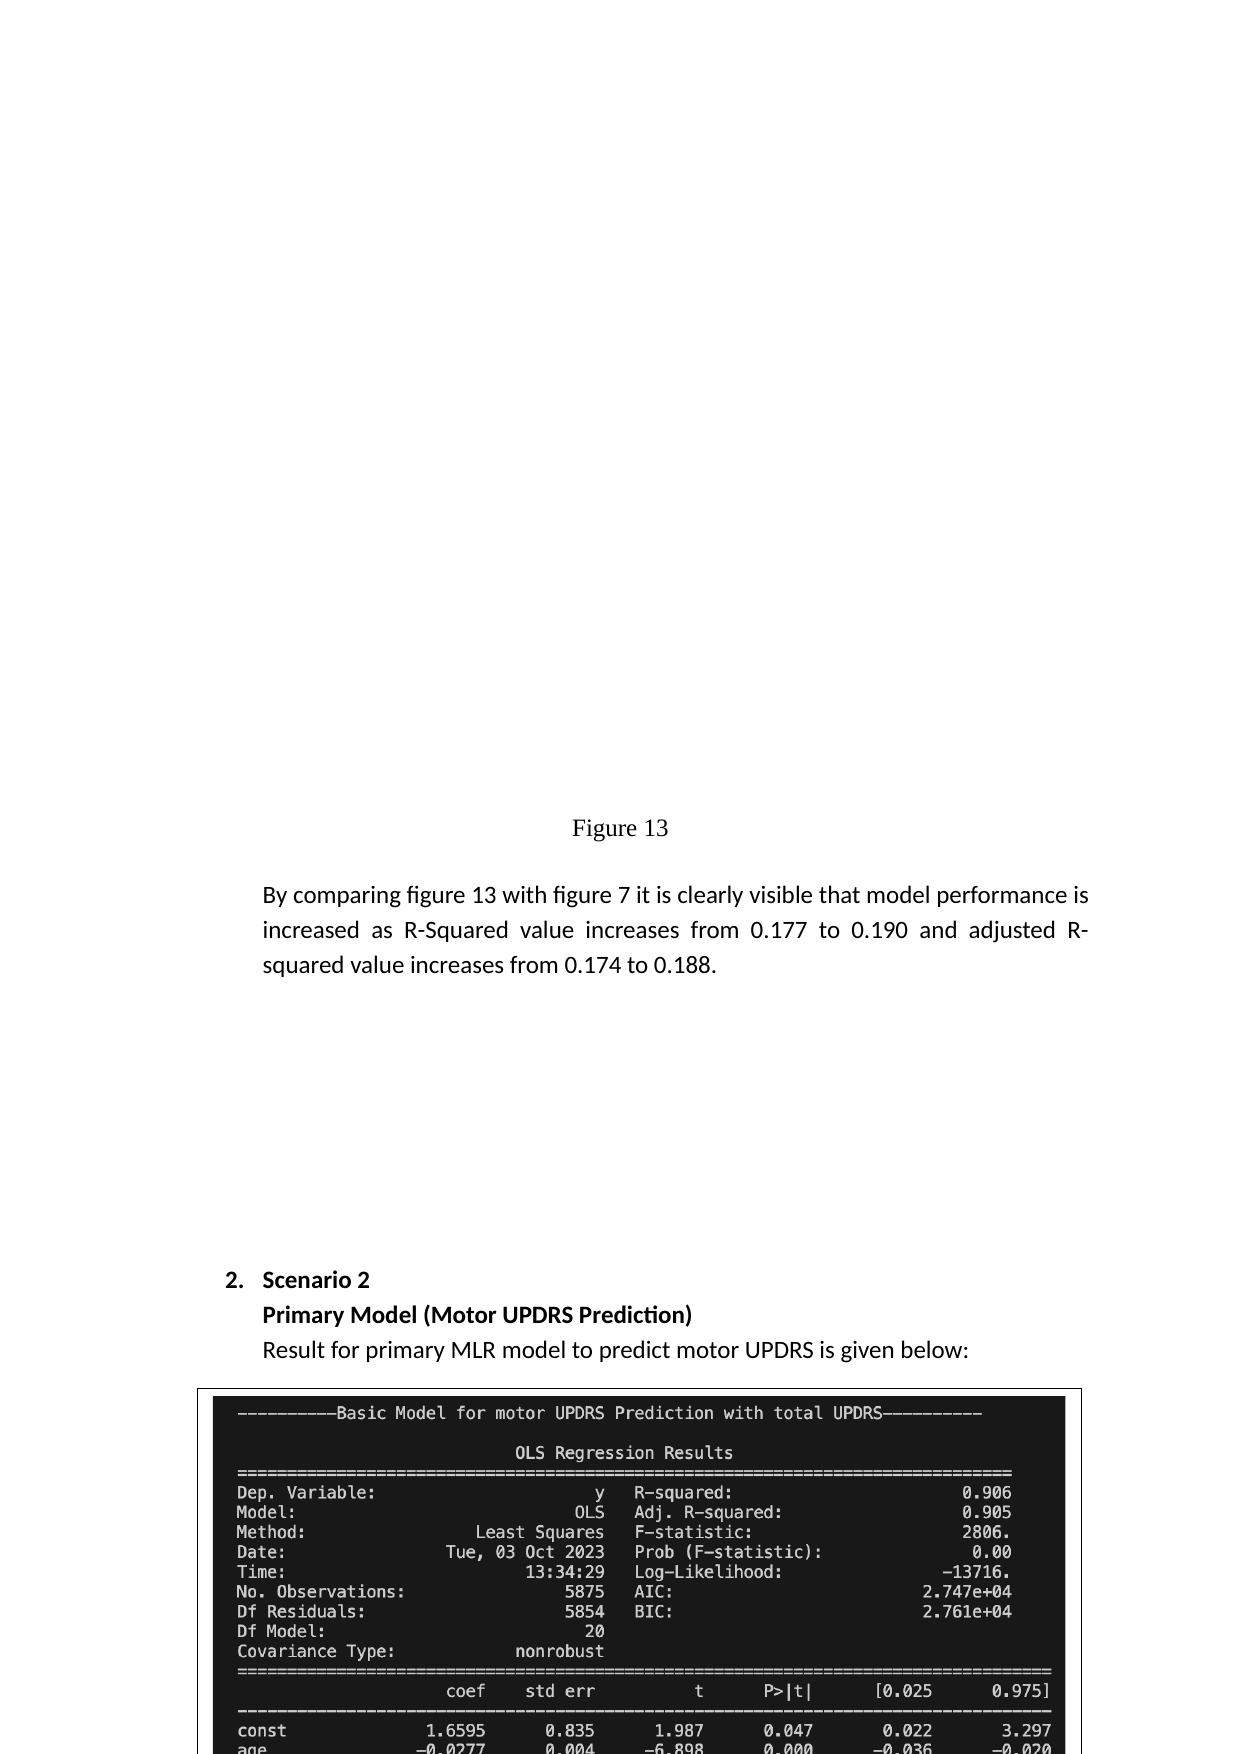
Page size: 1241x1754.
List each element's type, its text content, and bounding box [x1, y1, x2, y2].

picture [212, 1396, 1066, 1754]
list Scenario 2 [225, 1264, 1090, 1294]
list Result for primary MLR model to predict motor UPDRS is given below: [262, 1334, 1090, 1364]
list By comparing figure 13 with figure 7 it is clearly visible that model performance is increased as R-Squared value increases from 0.177 to 0.190 and adjusted R-squared value increases from 0.174 to 0.188. [262, 879, 1090, 979]
list Primary Model (Motor UPDRS Prediction) [262, 1299, 1090, 1329]
text Figure 13 [150, 813, 1090, 842]
